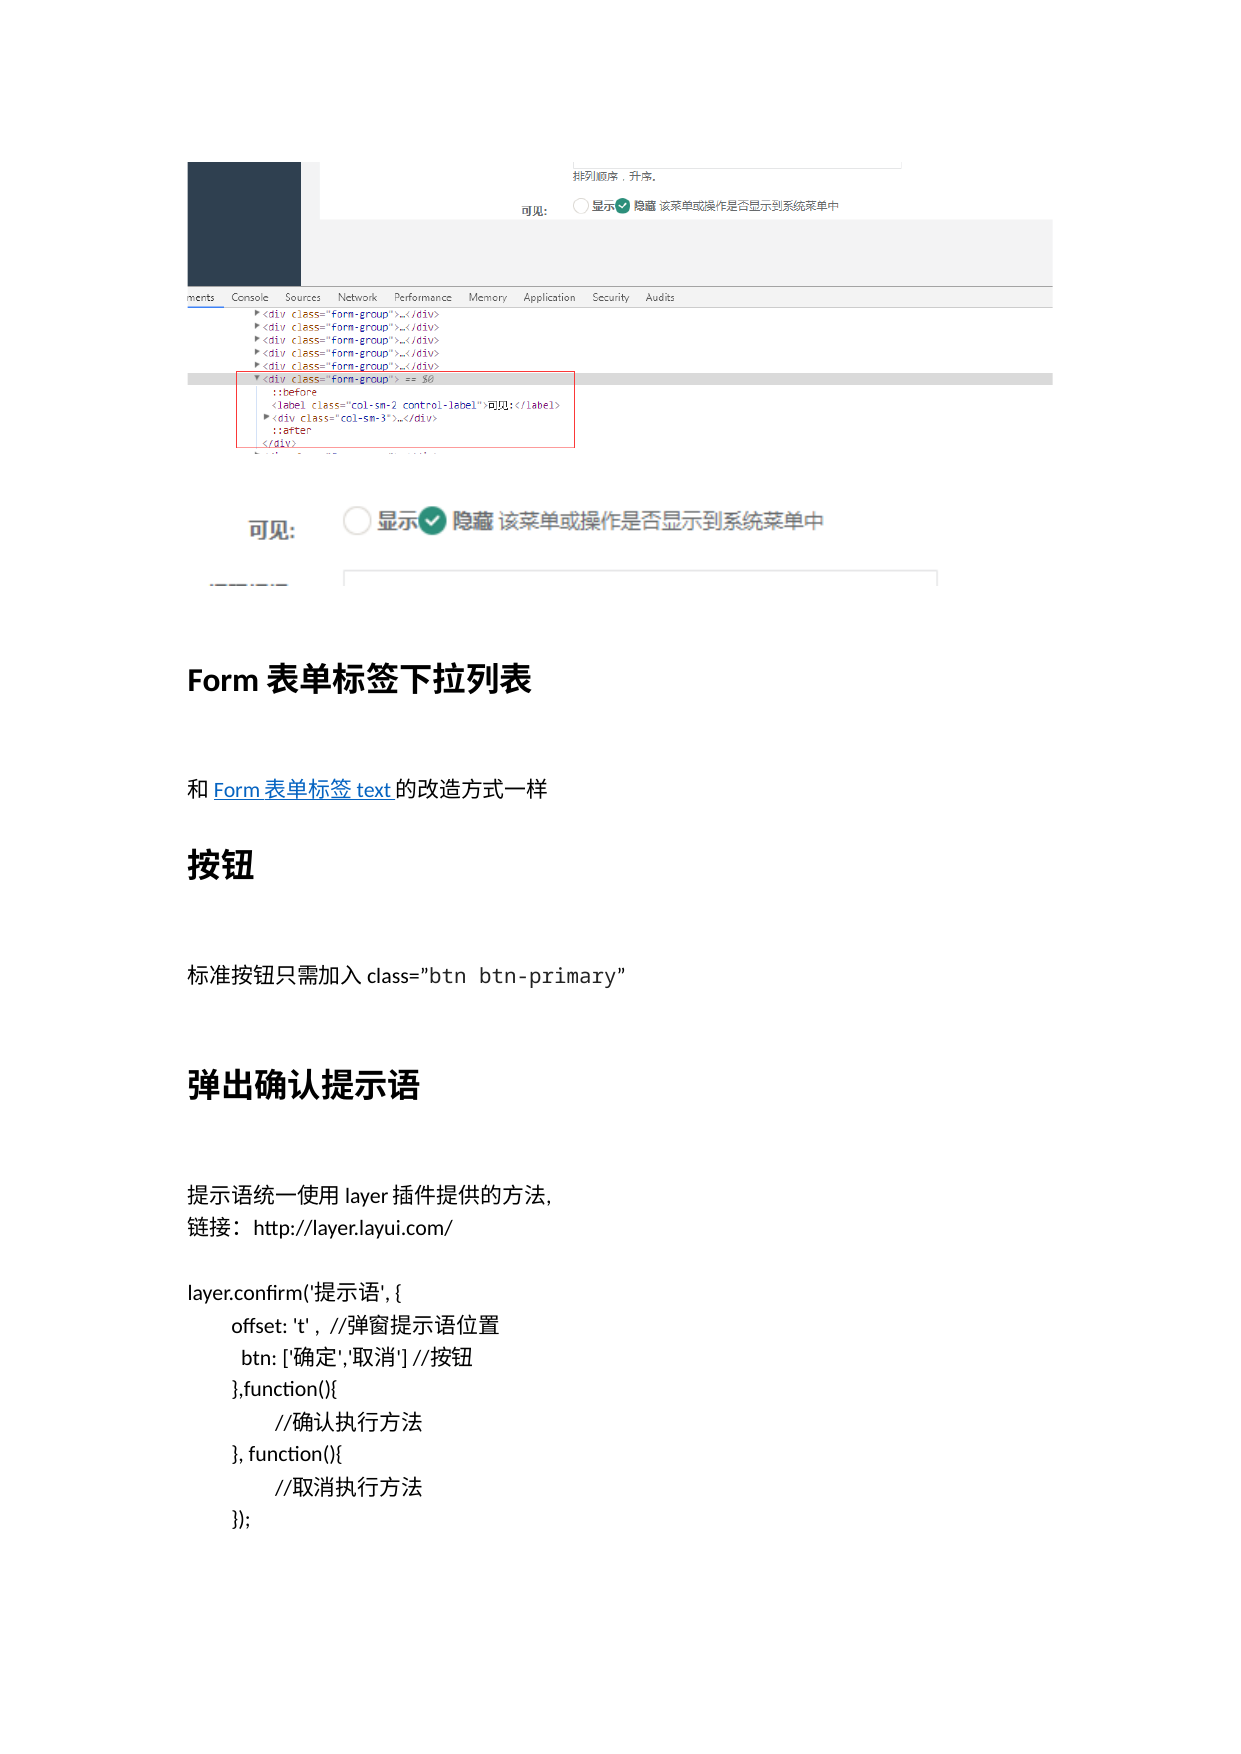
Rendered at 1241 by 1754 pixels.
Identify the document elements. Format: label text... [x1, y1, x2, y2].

text offset: 't' , //弹窗提示语位置 [187, 1307, 1053, 1340]
text },function(){ [187, 1372, 1053, 1405]
text 提示语统一使用layer插件提供的方法, [187, 1177, 1053, 1210]
text 和Form表单标签text的改造方式一样 [187, 771, 1053, 804]
text }, function(){ [187, 1437, 1053, 1470]
subtitle 按钮 [187, 831, 1053, 896]
text btn: ['确定','取消'] //按钮 [187, 1340, 1053, 1372]
text 链接：http://layer.layui.com/ [187, 1210, 1053, 1242]
text //取消执行方法 [187, 1470, 1053, 1502]
text 标准按钮只需加入class=”btn btn-primary” [187, 958, 1053, 991]
picture [187, 162, 1053, 454]
text layer.confirm('提示语', { [187, 1275, 1053, 1307]
text }); [187, 1502, 1053, 1535]
subtitle Form表单标签下拉列表 [187, 644, 1053, 709]
subtitle 弹出确认提示语 [187, 1050, 1053, 1115]
picture [187, 487, 971, 586]
text //确认执行方法 [187, 1405, 1053, 1437]
